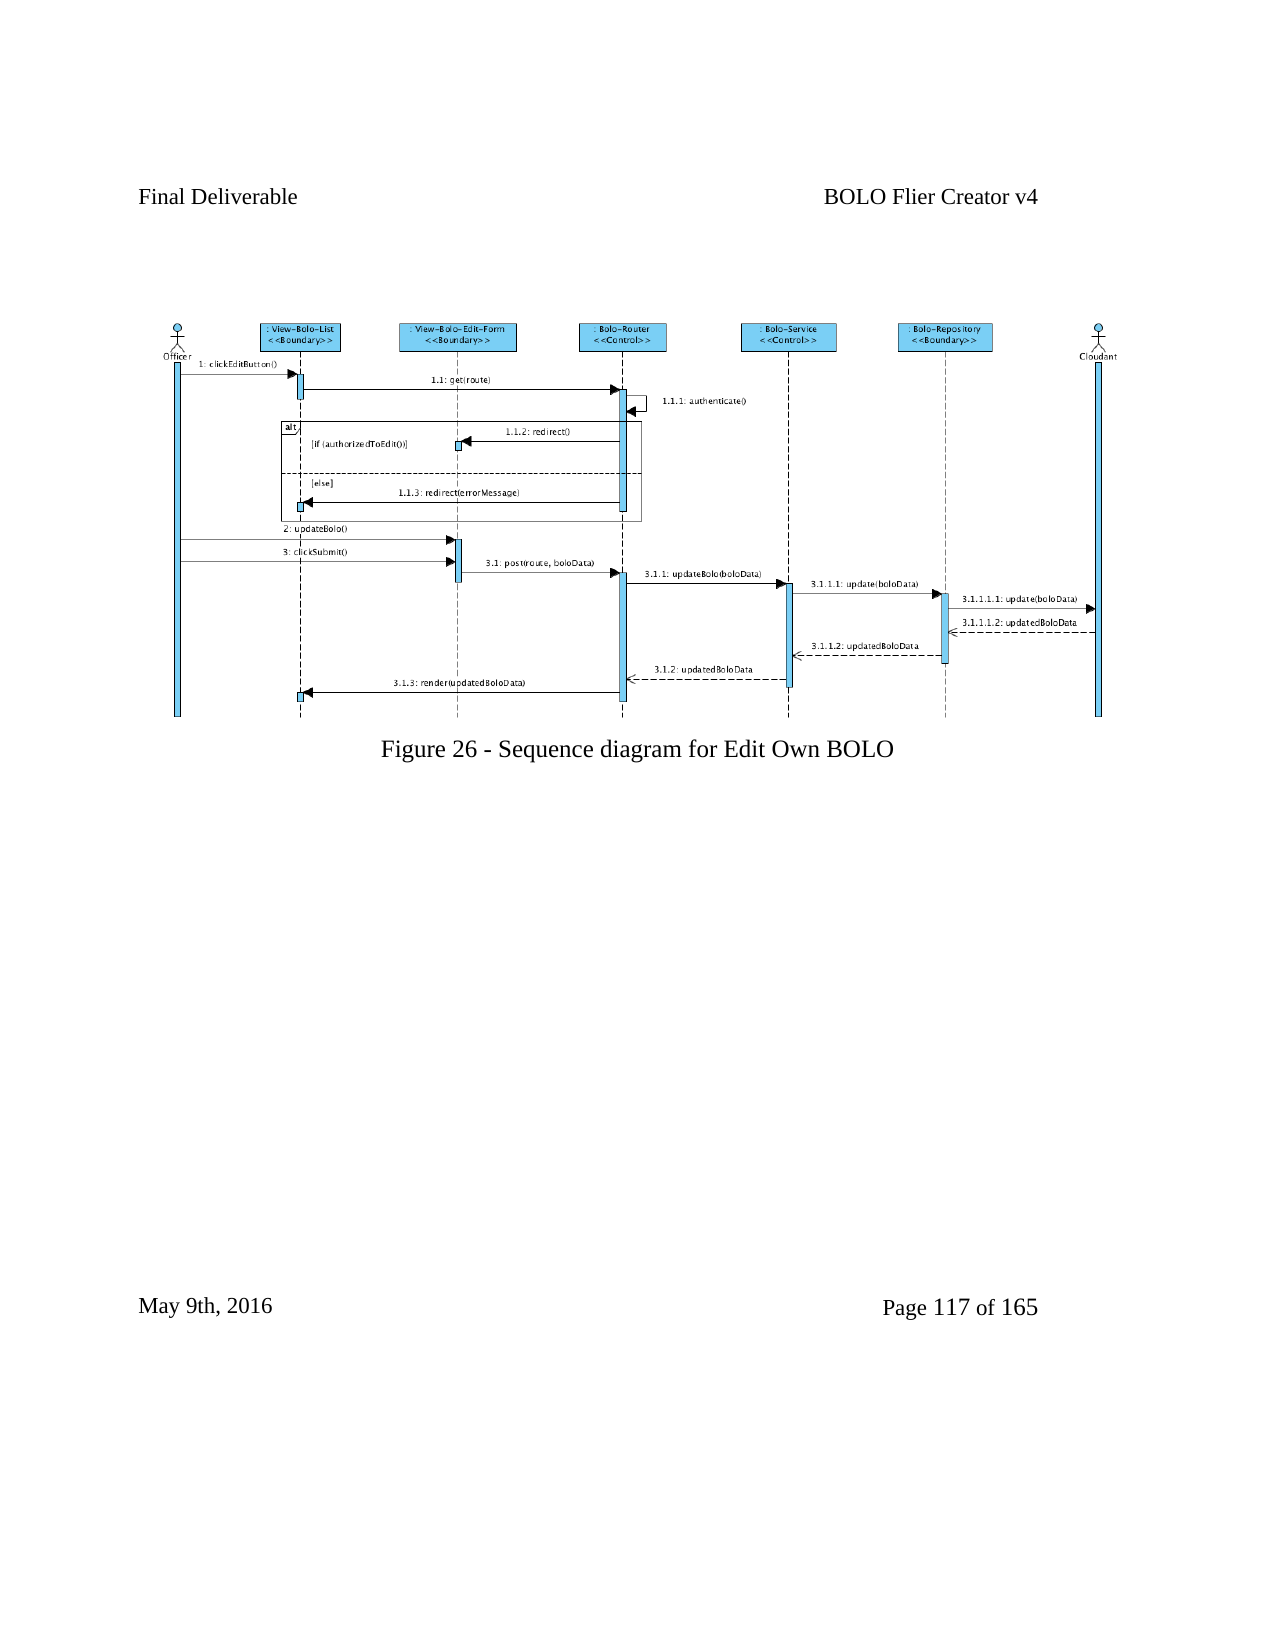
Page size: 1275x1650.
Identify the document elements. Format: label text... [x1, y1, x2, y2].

picture [150, 313, 1125, 734]
text Figure 26 - Sequence diagram for Edit Own BOLO [150, 734, 1125, 763]
